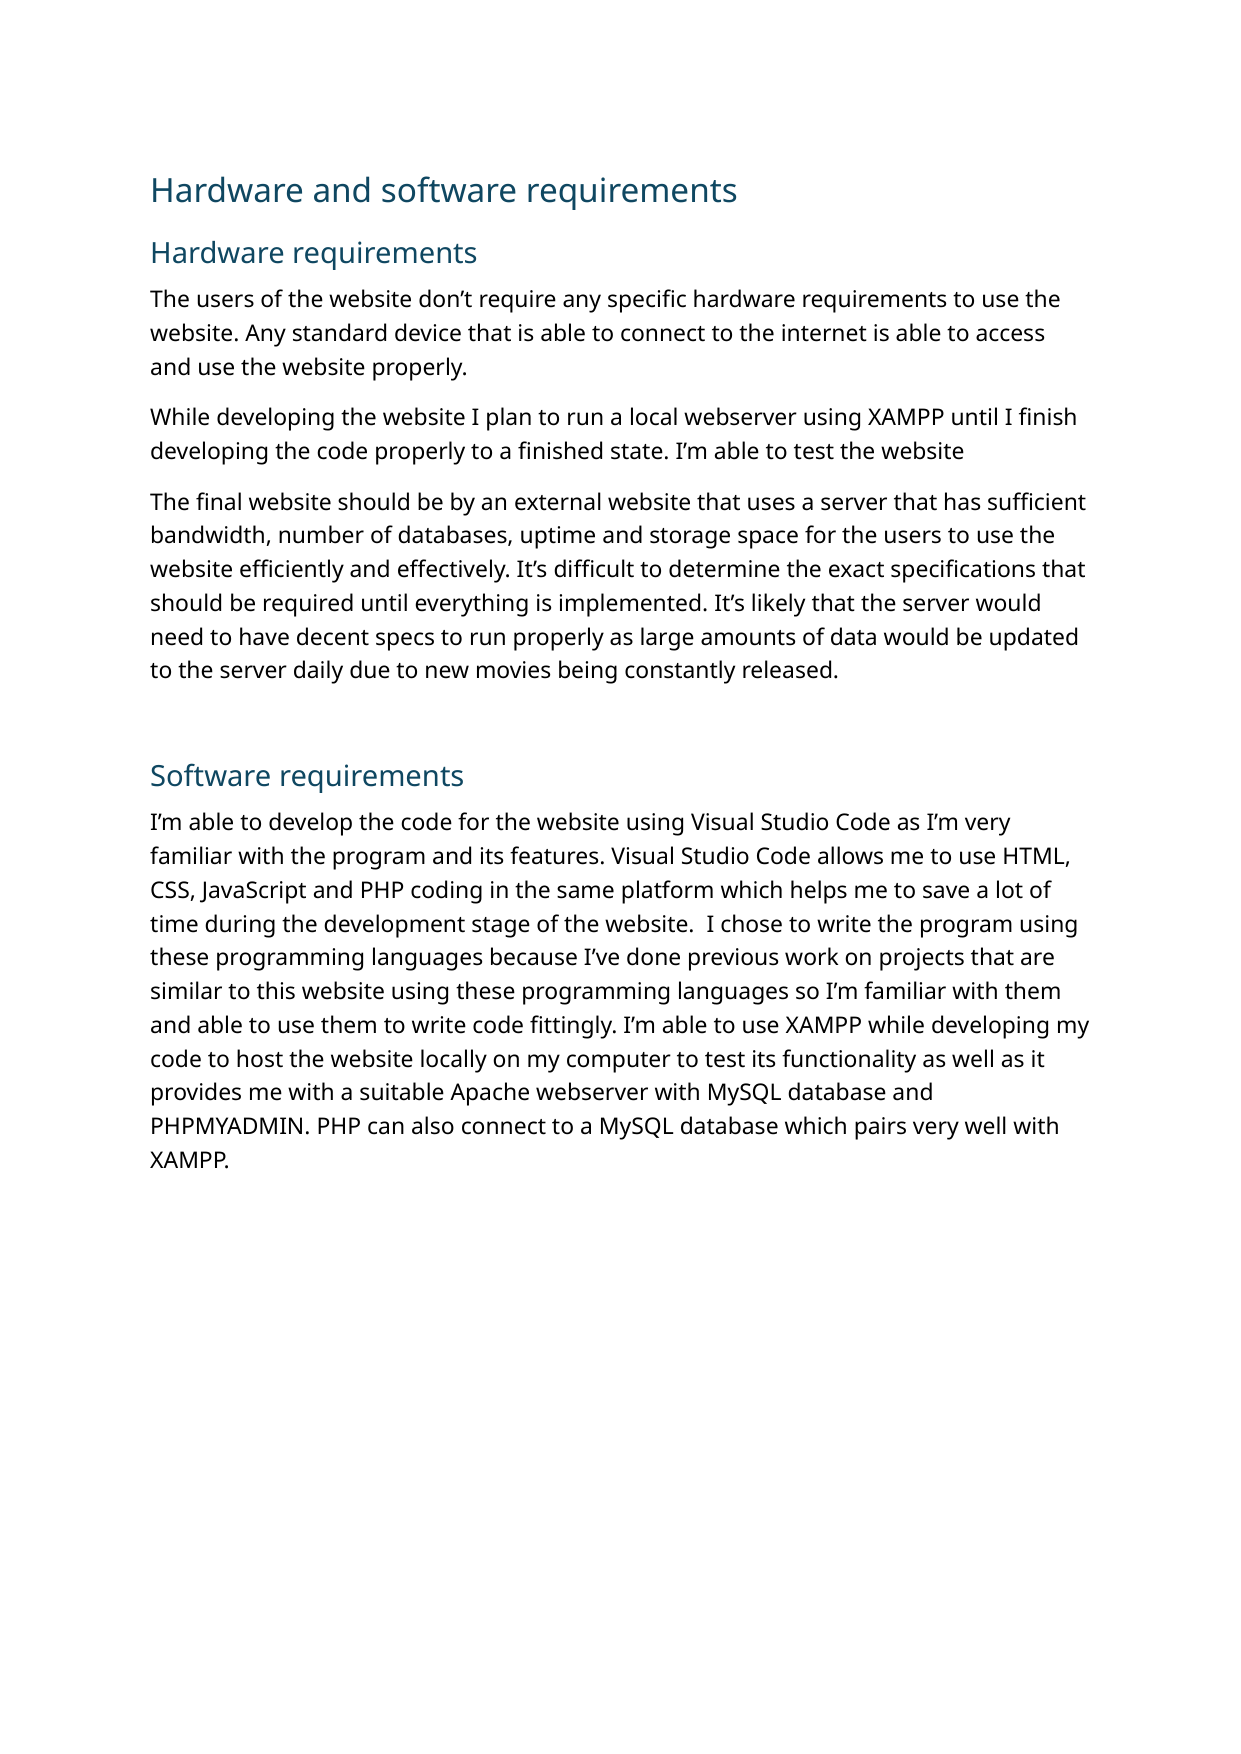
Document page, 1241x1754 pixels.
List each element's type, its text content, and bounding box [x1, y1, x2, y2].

text While developing the website I plan to run a local webserver using XAMPP until I finish developing the code properly to a finished state. I’m able to test the website [150, 401, 1090, 466]
subtitle Software requirements [150, 755, 1090, 795]
text I’m able to develop the code for the website using Visual Studio Code as I’m very familiar with the program and its features. Visual Studio Code allows me to use HTML, CSS, JavaScript and PHP coding in the same platform which helps me to save a lot of time during the development stage of the website. I chose to write the program using these programming languages because I’ve done previous work on projects that are similar to this website using these programming languages so I’m familiar with them and able to use them to write code fittingly. I’m able to use XAMPP while developing my code to host the website locally on my computer to test its functionality as well as it provides me with a suitable Apache webserver with MySQL database and PHPMYADMIN. PHP can also connect to a MySQL database which pairs very well with XAMPP. [150, 806, 1090, 1175]
text The final website should be by an external website that uses a server that has sufficient bandwidth, number of databases, uptime and storage space for the users to use the website efficiently and effectively. It’s difficult to determine the exact specifications that should be required until everything is implemented. It’s likely that the server would need to have decent specs to run properly as large amounts of data would be updated to the server daily due to new movies being constantly released. [150, 486, 1090, 686]
subtitle Hardware requirements [150, 232, 1090, 272]
text The users of the website don’t require any specific hardware requirements to use the website. Any standard device that is able to connect to the internet is able to access and use the website properly. [150, 283, 1090, 382]
subtitle Hardware and software requirements [150, 167, 1090, 212]
